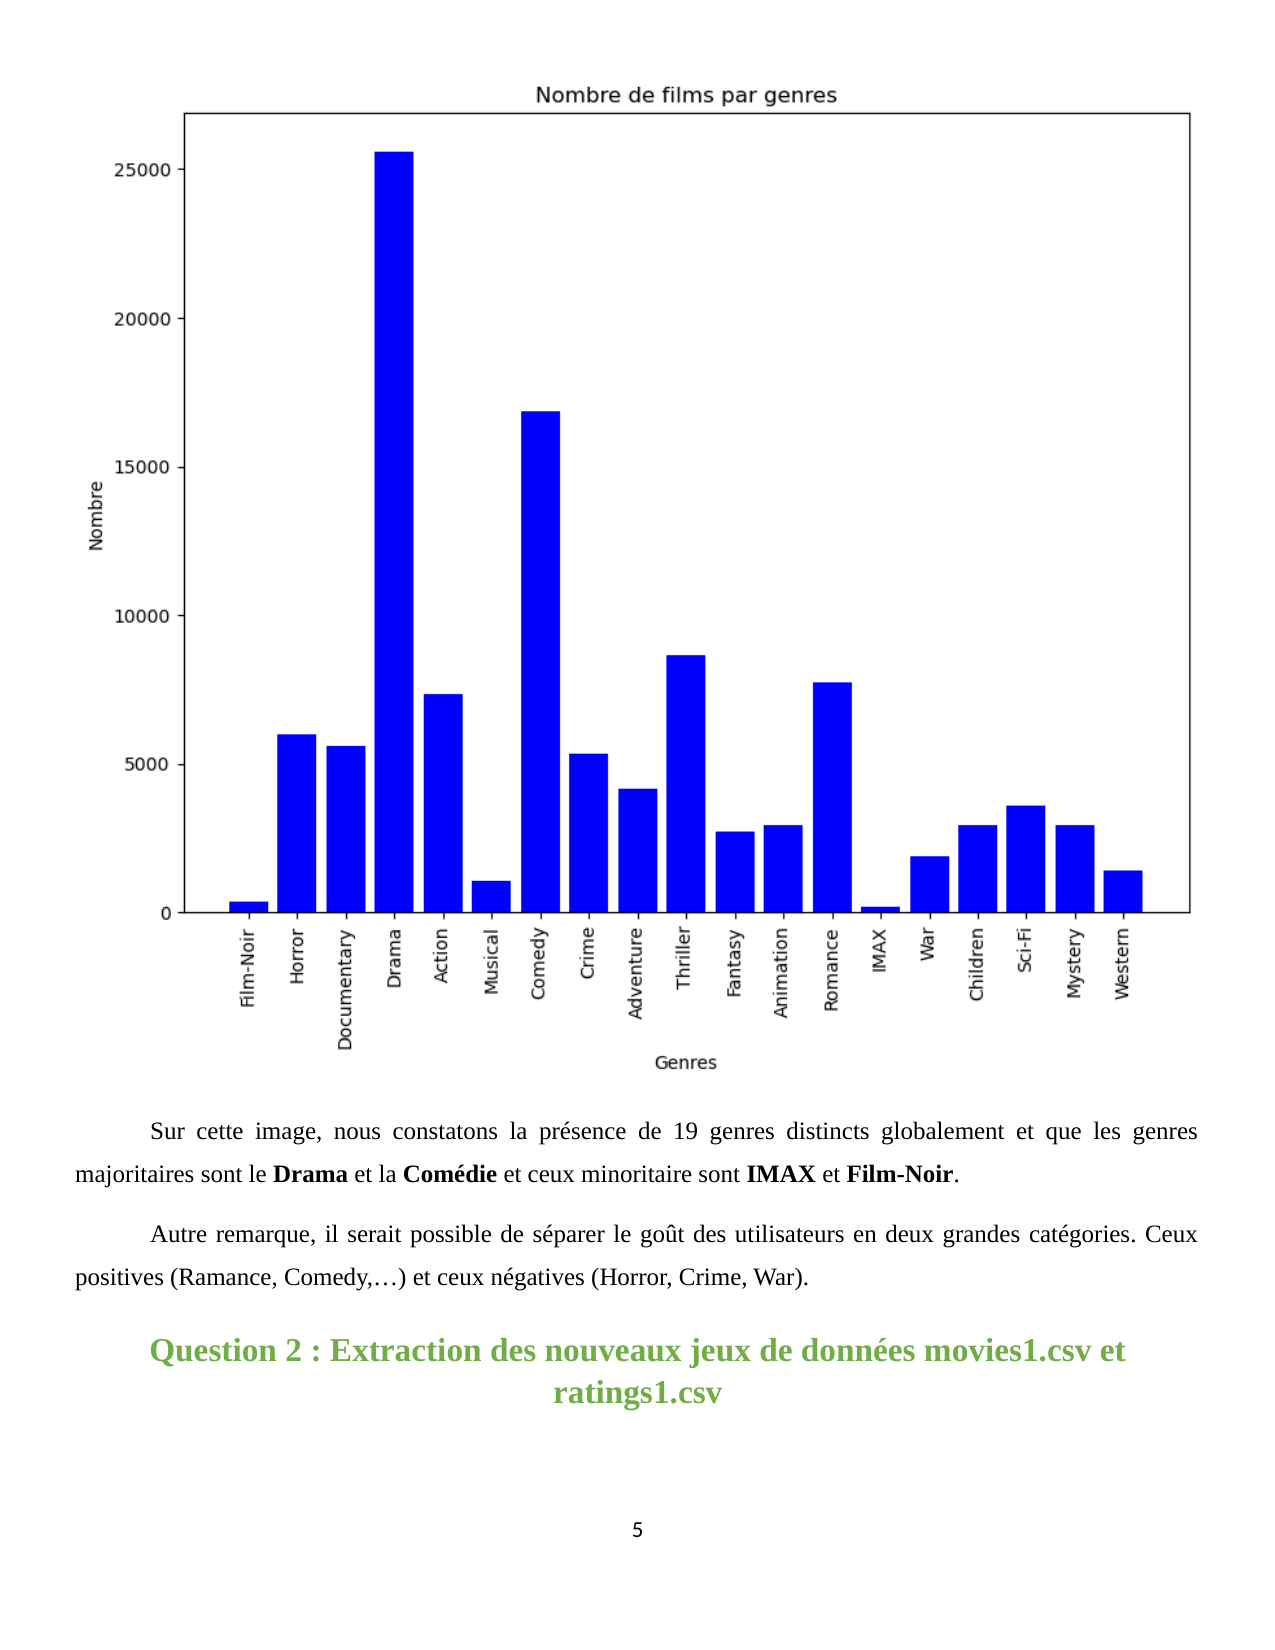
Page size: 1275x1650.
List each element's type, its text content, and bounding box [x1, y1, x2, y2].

picture [75, 75, 1200, 1086]
text Autre remarque, il serait possible de séparer le goût des utilisateurs en deux grandes catégories. Ceux positives (Ramance, Comedy,…) et ceux négatives (Horror, Crime, War). [75, 1219, 1200, 1291]
text Sur cette image, nous constatons la présence de 19 genres distincts globalement et que les genres majoritaires sont le Drama et la Comédie et ceux minoritaire sont IMAX et Film-Noir. [75, 1116, 1200, 1188]
subtitle Question 2 : Extraction des nouveaux jeux de données movies1.csv et ratings1.csv [75, 1331, 1200, 1410]
